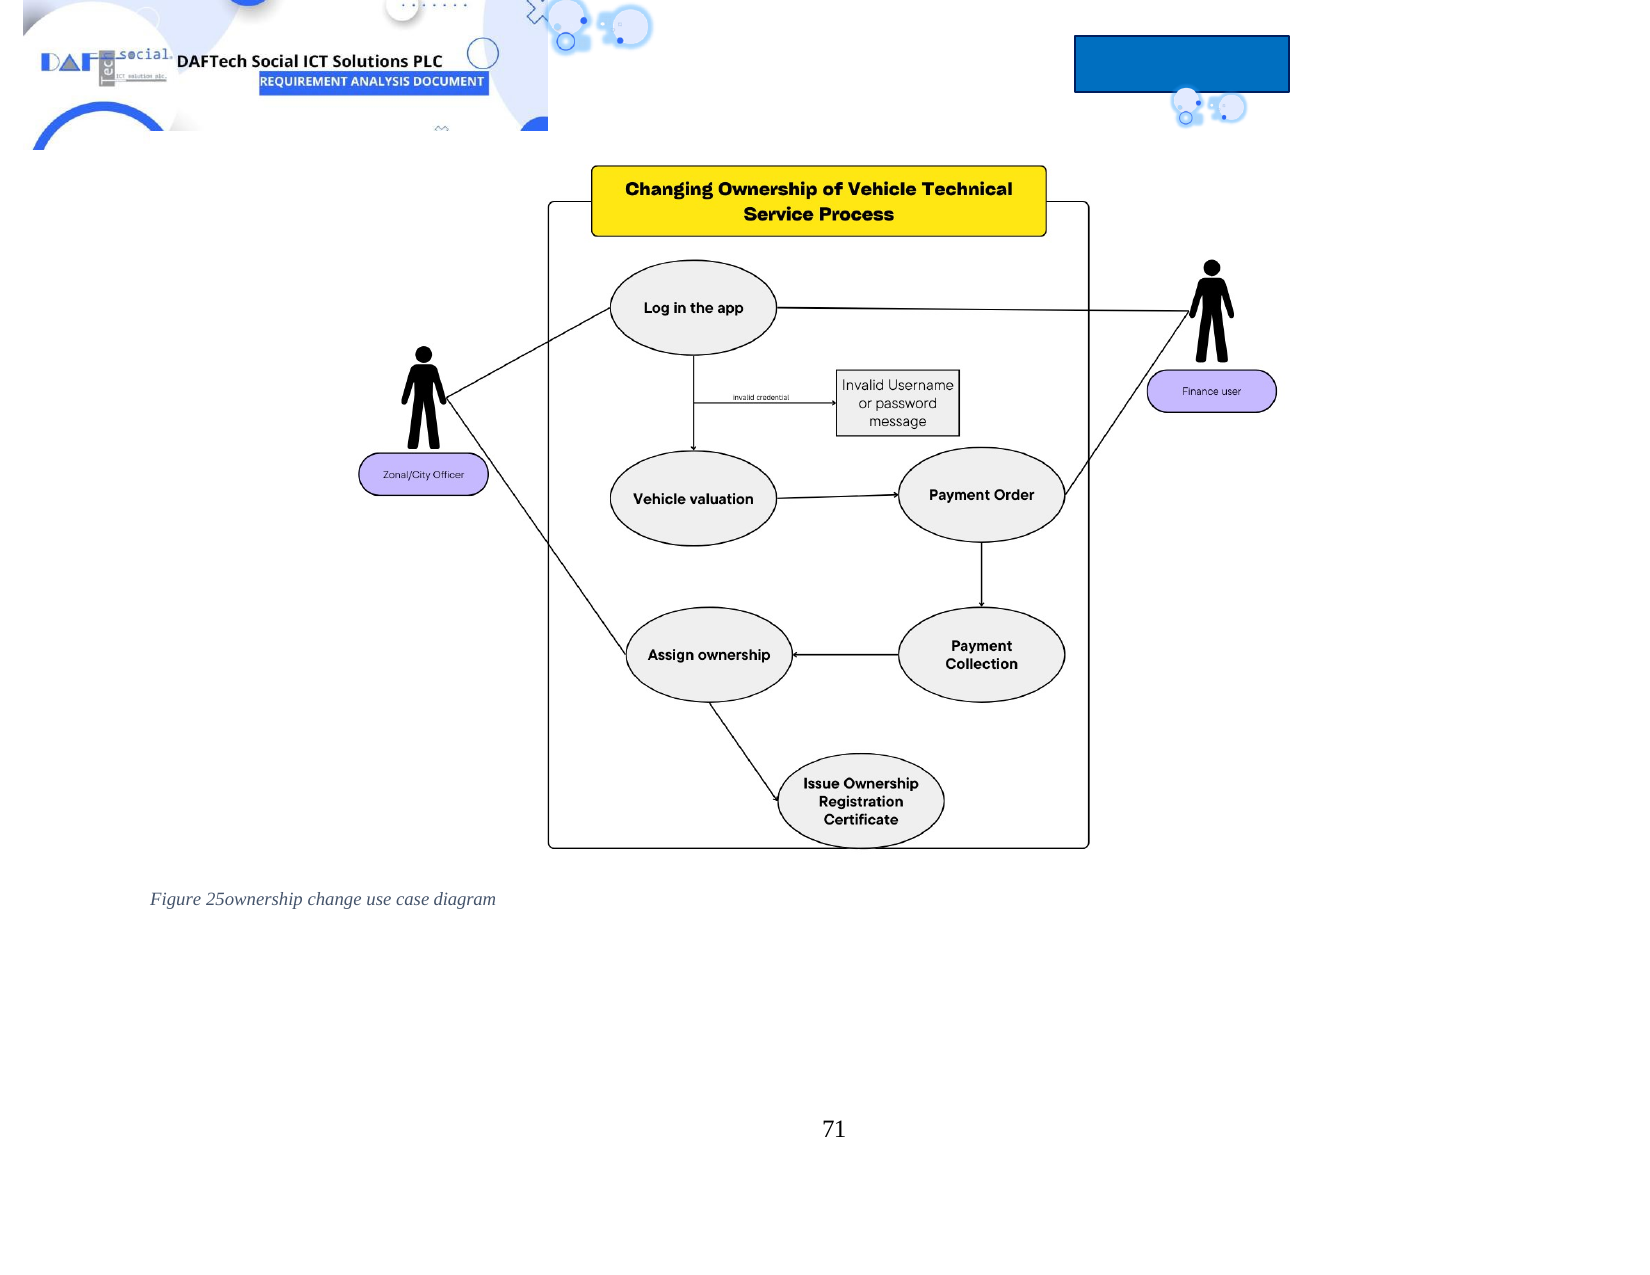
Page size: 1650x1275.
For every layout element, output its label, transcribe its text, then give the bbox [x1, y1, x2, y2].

picture [23, 0, 1485, 882]
text Figure 25ownership change use case diagram [150, 887, 1414, 909]
